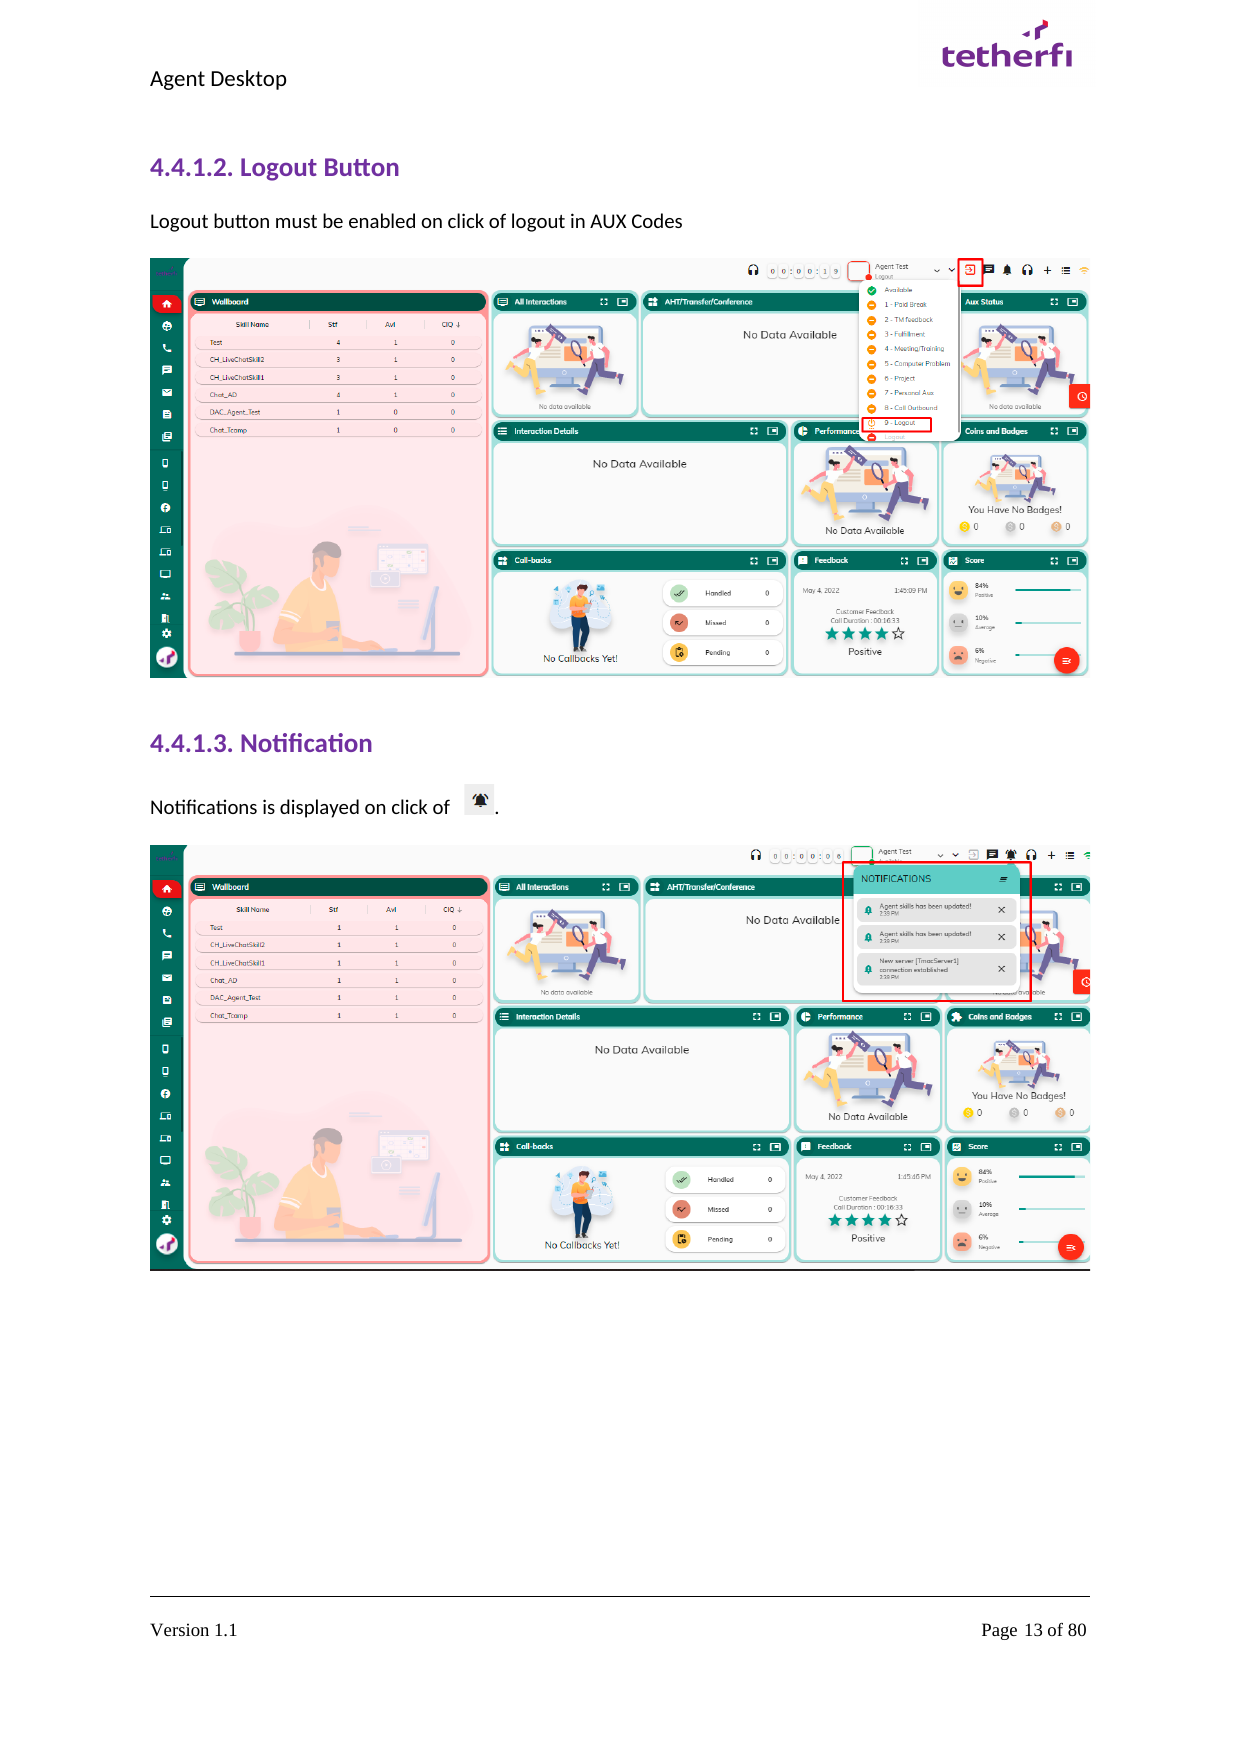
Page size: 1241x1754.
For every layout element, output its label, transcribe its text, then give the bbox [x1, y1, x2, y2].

picture [150, 258, 1091, 678]
picture [150, 845, 1091, 1271]
picture [918, 0, 1096, 87]
subtitle Notification [150, 726, 1090, 759]
text Notifications is displayed on click of . [150, 784, 1090, 820]
picture [464, 784, 495, 815]
subtitle Logout Button [150, 150, 1090, 183]
text Logout button must be enabled on click of logout in AUX Codes [150, 209, 1090, 234]
